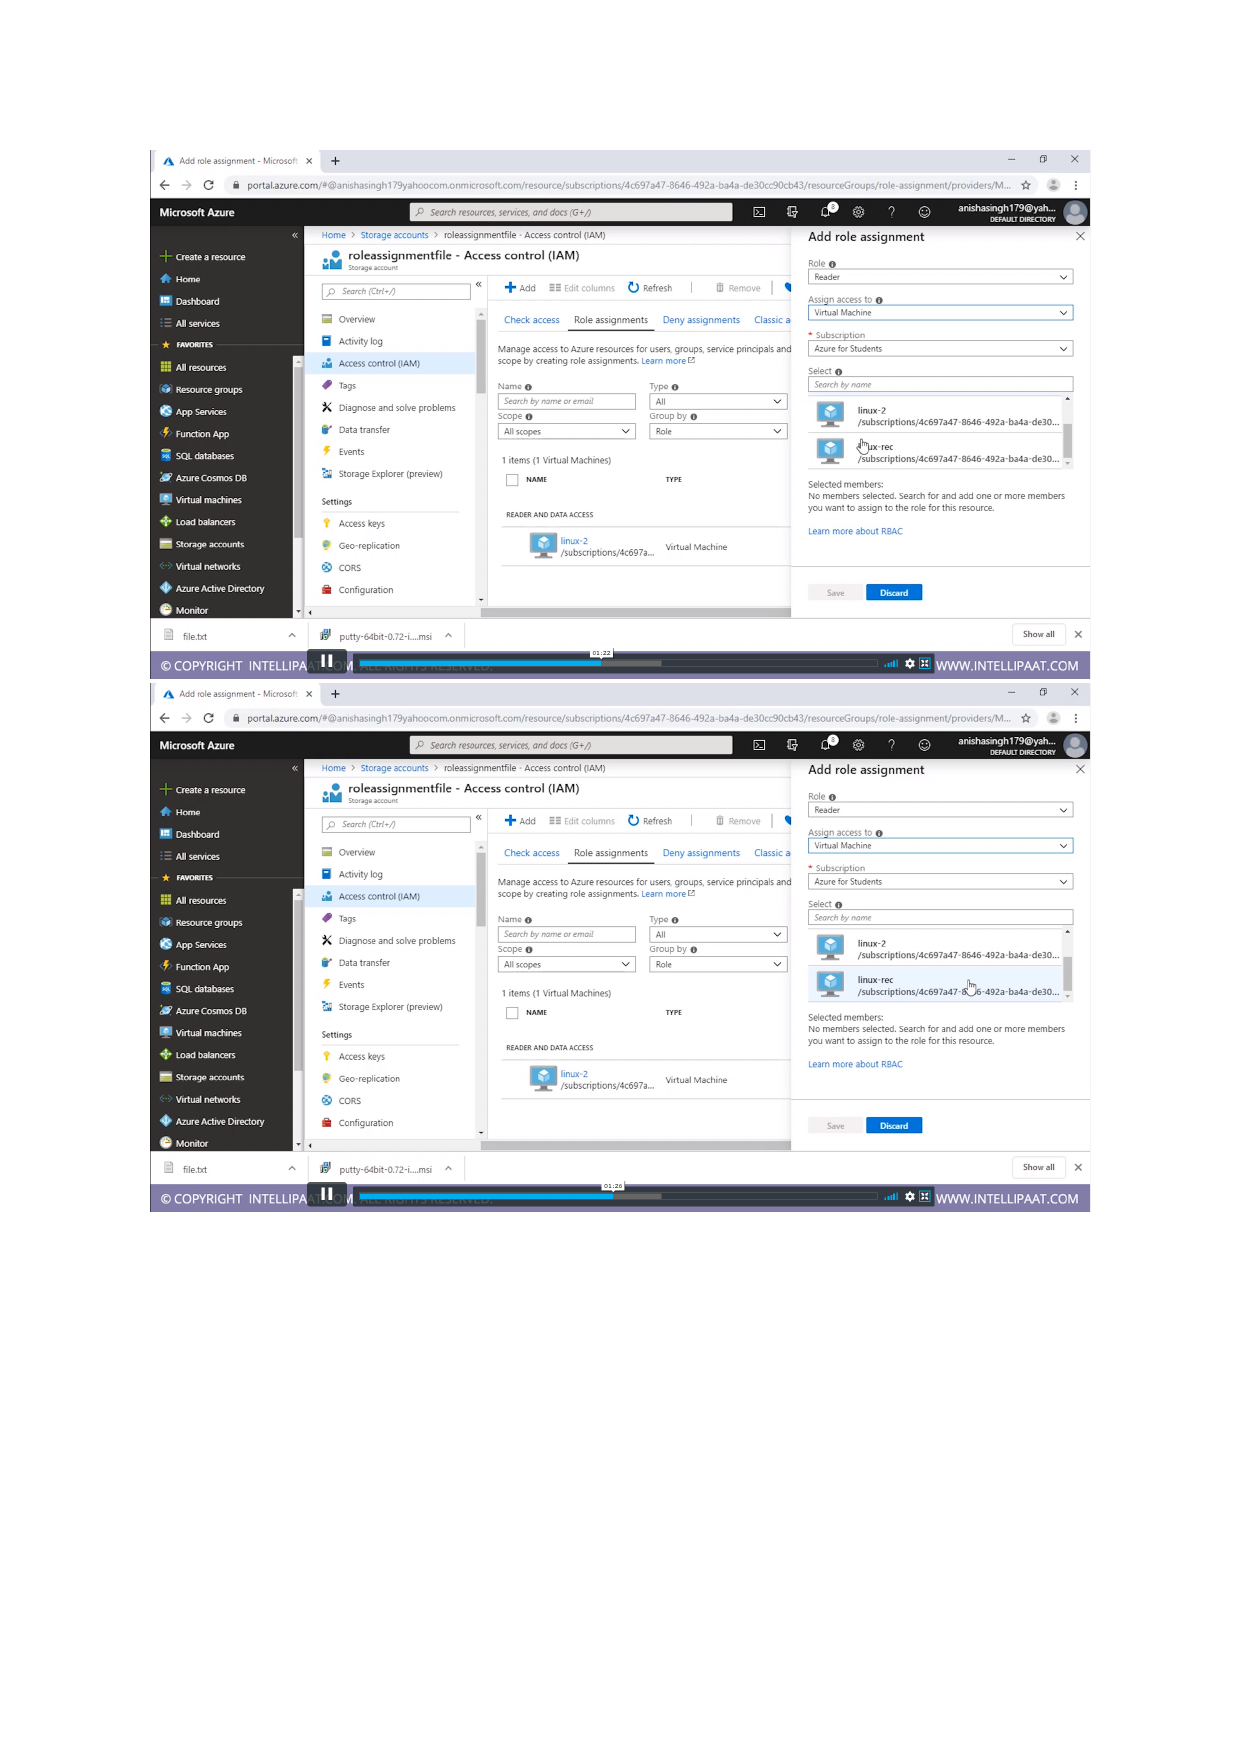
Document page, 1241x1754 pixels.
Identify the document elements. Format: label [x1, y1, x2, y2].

picture [150, 150, 1091, 679]
picture [150, 683, 1091, 1212]
